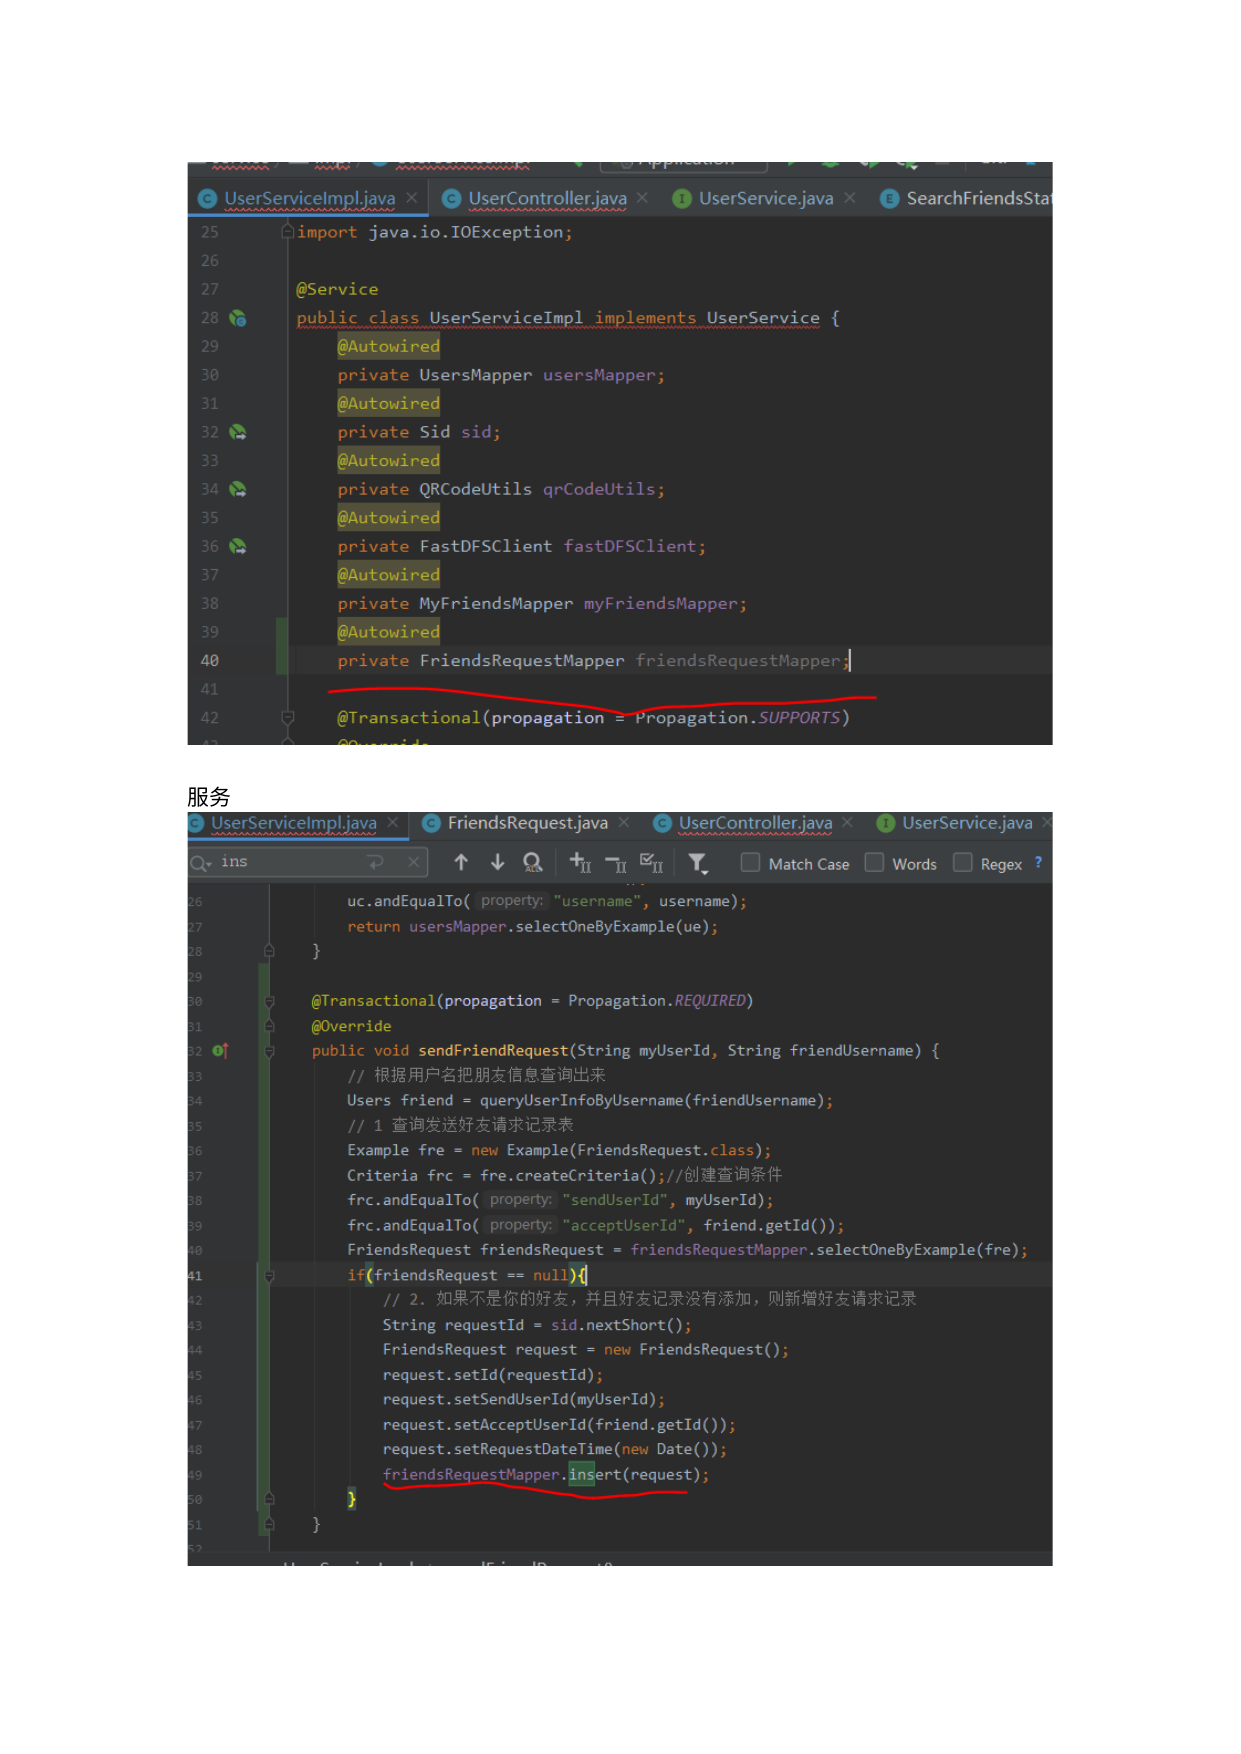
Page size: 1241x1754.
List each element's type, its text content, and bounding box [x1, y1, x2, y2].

text 服务 [187, 779, 1053, 812]
picture [187, 162, 1053, 745]
picture [187, 812, 1053, 1566]
